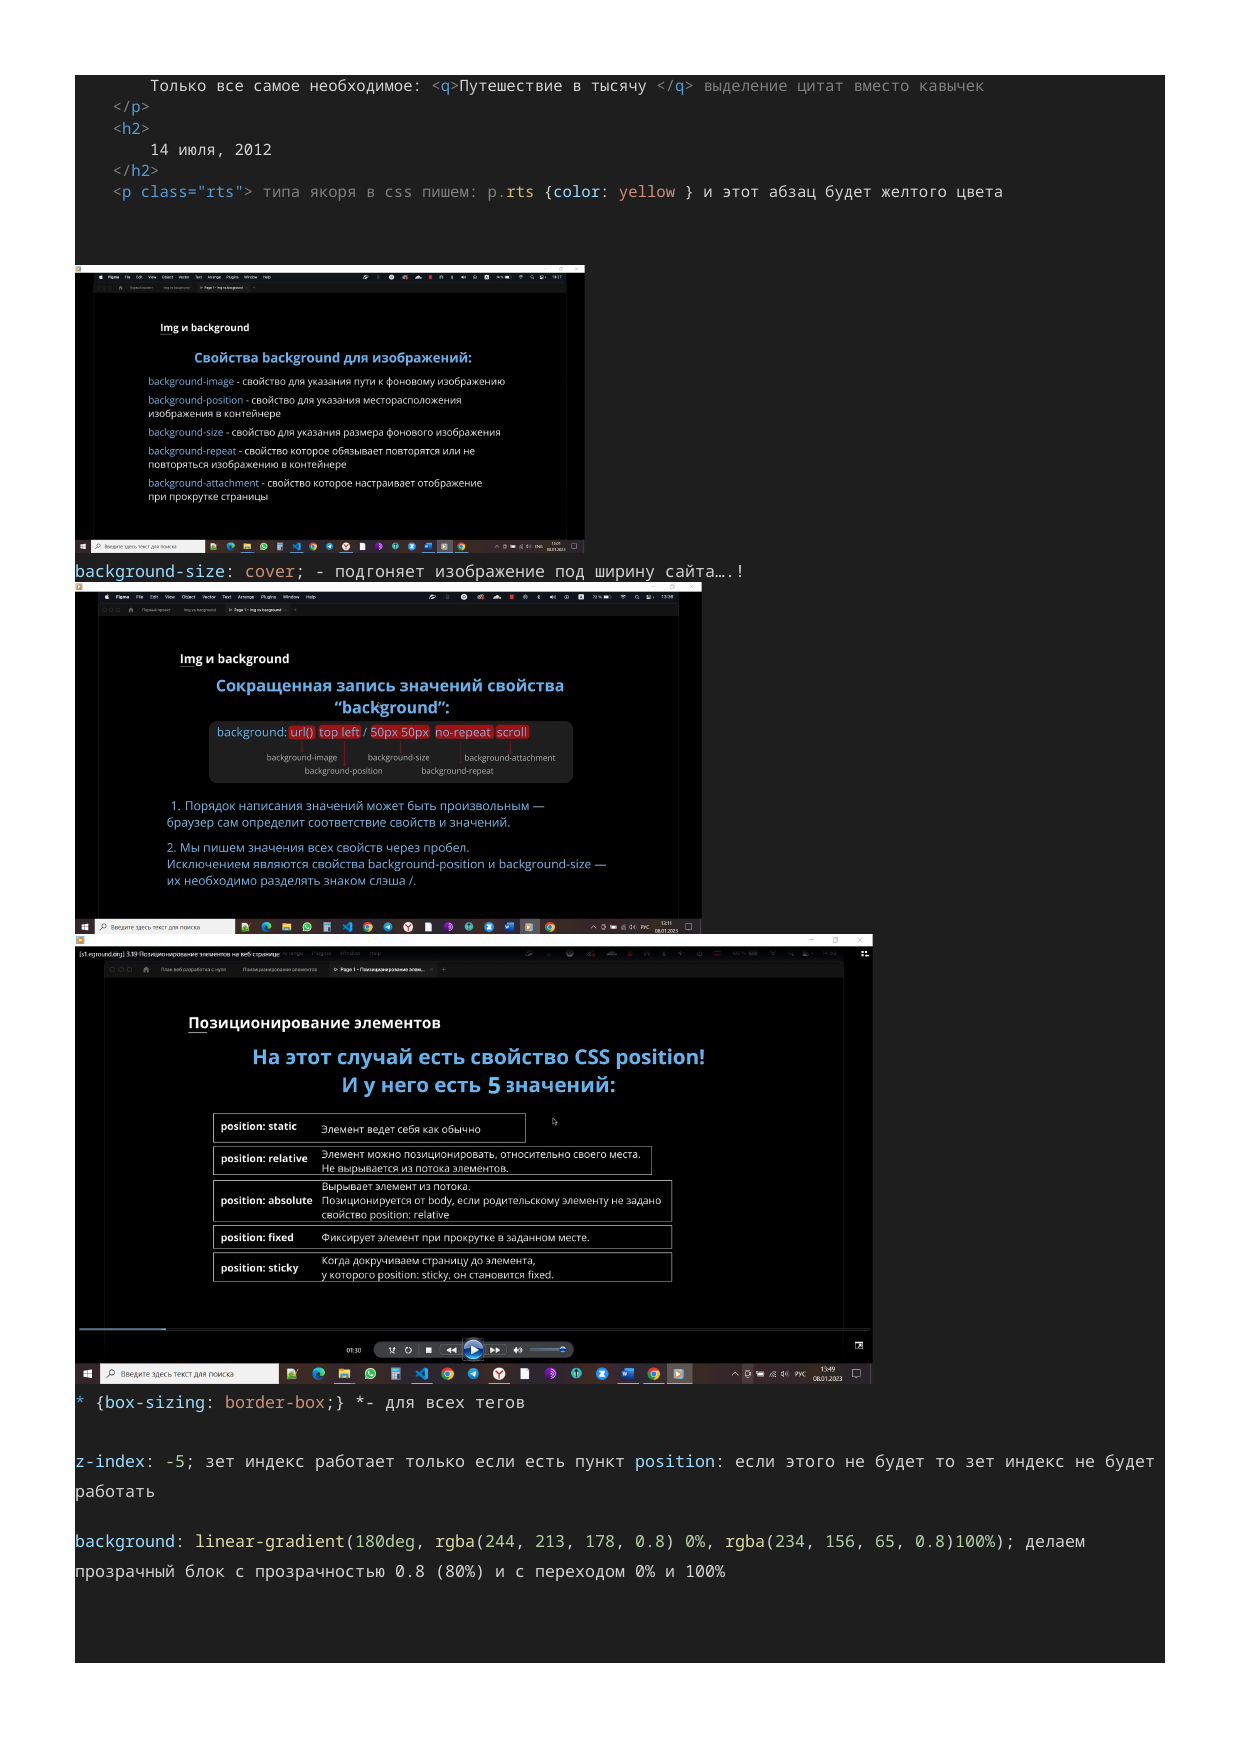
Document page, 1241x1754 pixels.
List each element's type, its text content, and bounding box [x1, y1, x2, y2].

text <p class="rts"> типа якоря в css пишем: p.rts {color: yellow } и этот абзац будет желтого цвета [75, 181, 1165, 202]
text </p> [75, 96, 1165, 117]
text <h2> [75, 117, 1165, 139]
text Только все самое необходимое: <q>Путешествие в тысячу </q> выделение цитат вместо кавычек [75, 75, 1165, 96]
text background-size: cover; - подгоняет изображение под ширину сайта….! [75, 552, 1165, 582]
picture [75, 582, 873, 1384]
text z-index: -5; зет индекс работает только если есть пункт position: если этого не будет то зет индекс не будет работать [75, 1443, 1165, 1502]
text </h2> [75, 160, 1165, 181]
text 14 июля, 2012 [75, 139, 1165, 160]
text background: linear-gradient(180deg, rgba(244, 213, 178, 0.8) 0%, rgba(234, 156, 65, 0.8)100%); делаем прозрачный блок с прозрачностью 0.8 (80%) и с переходом 0% и 100% [75, 1523, 1165, 1582]
text * {box-sizing: border-box;} *- для всех тегов [75, 1383, 1165, 1413]
picture [75, 265, 585, 553]
